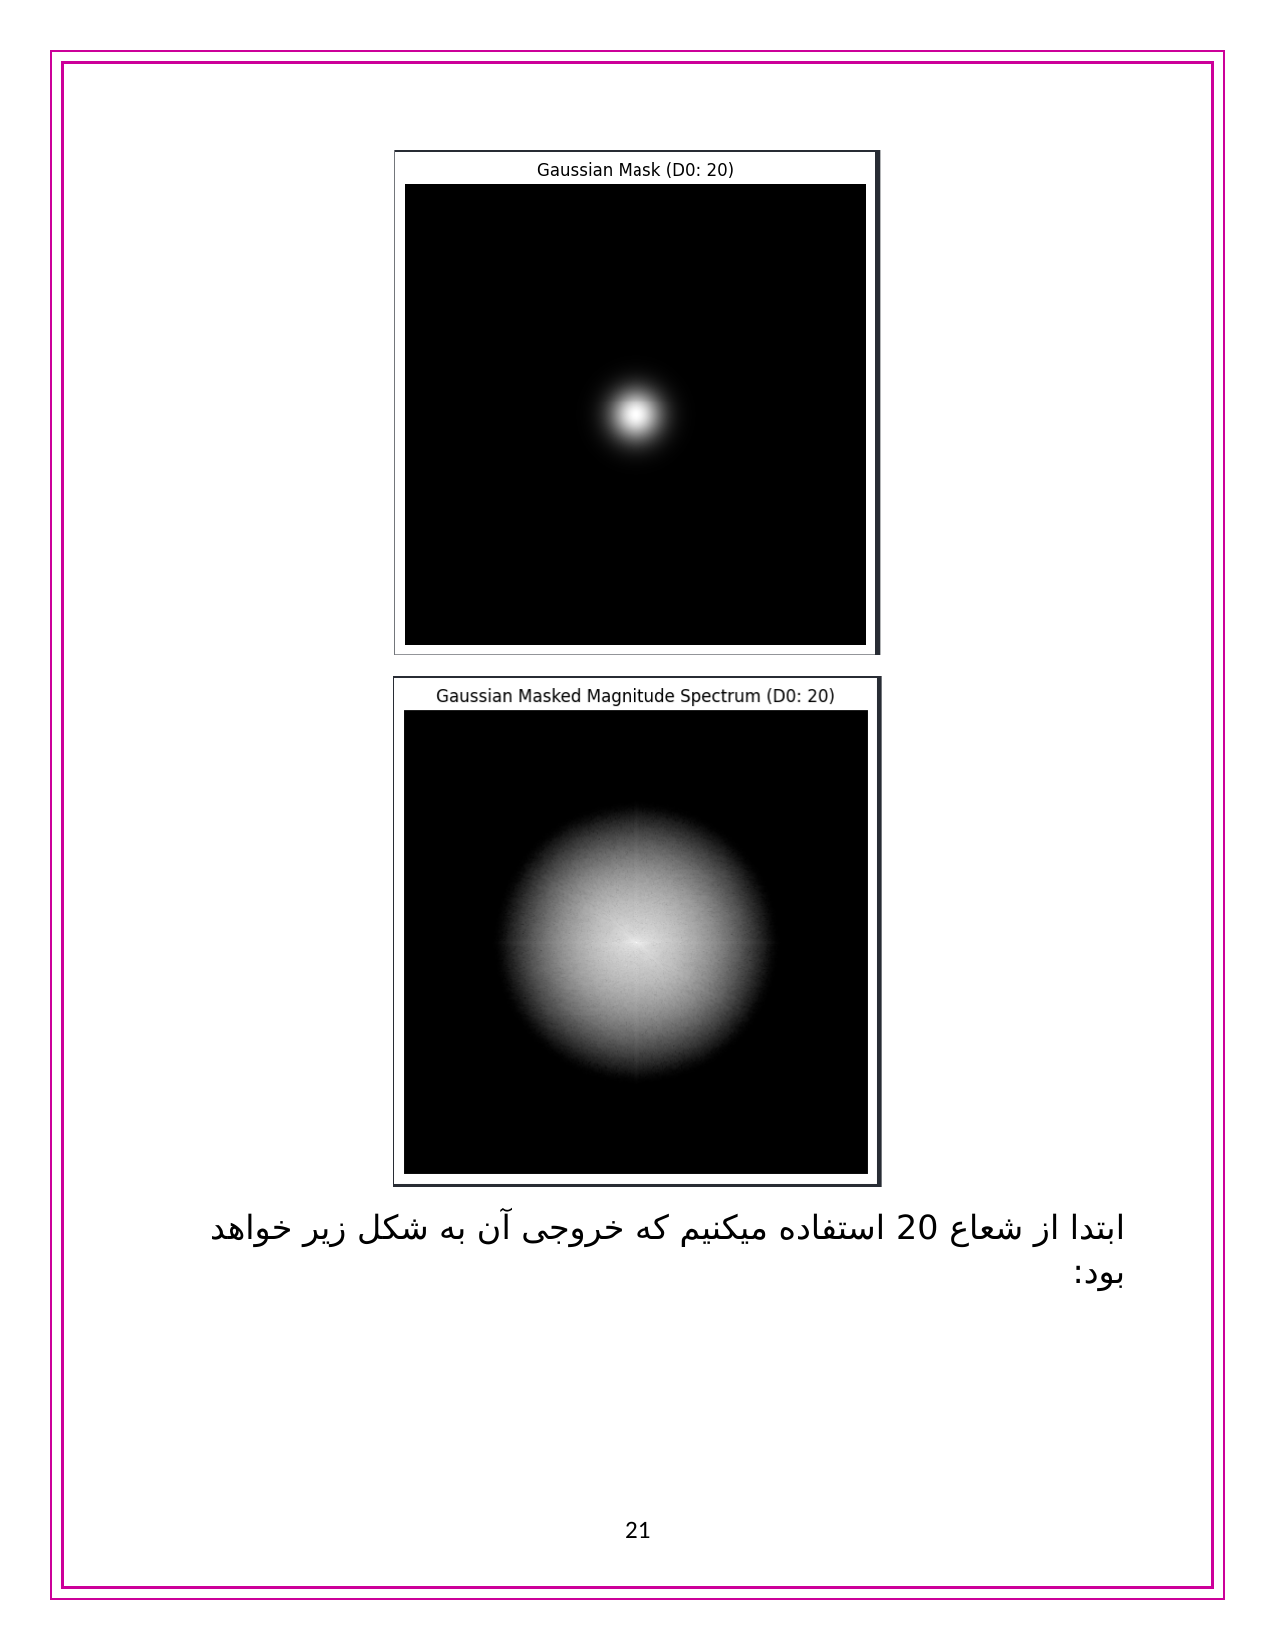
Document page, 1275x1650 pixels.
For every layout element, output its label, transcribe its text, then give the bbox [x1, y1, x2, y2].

text ابتدا از شعاع 20 استفاده میکنیم که خروجی آن به شکل زیر خواهد بود: [150, 1208, 1125, 1292]
picture [394, 150, 881, 655]
picture [393, 676, 882, 1187]
